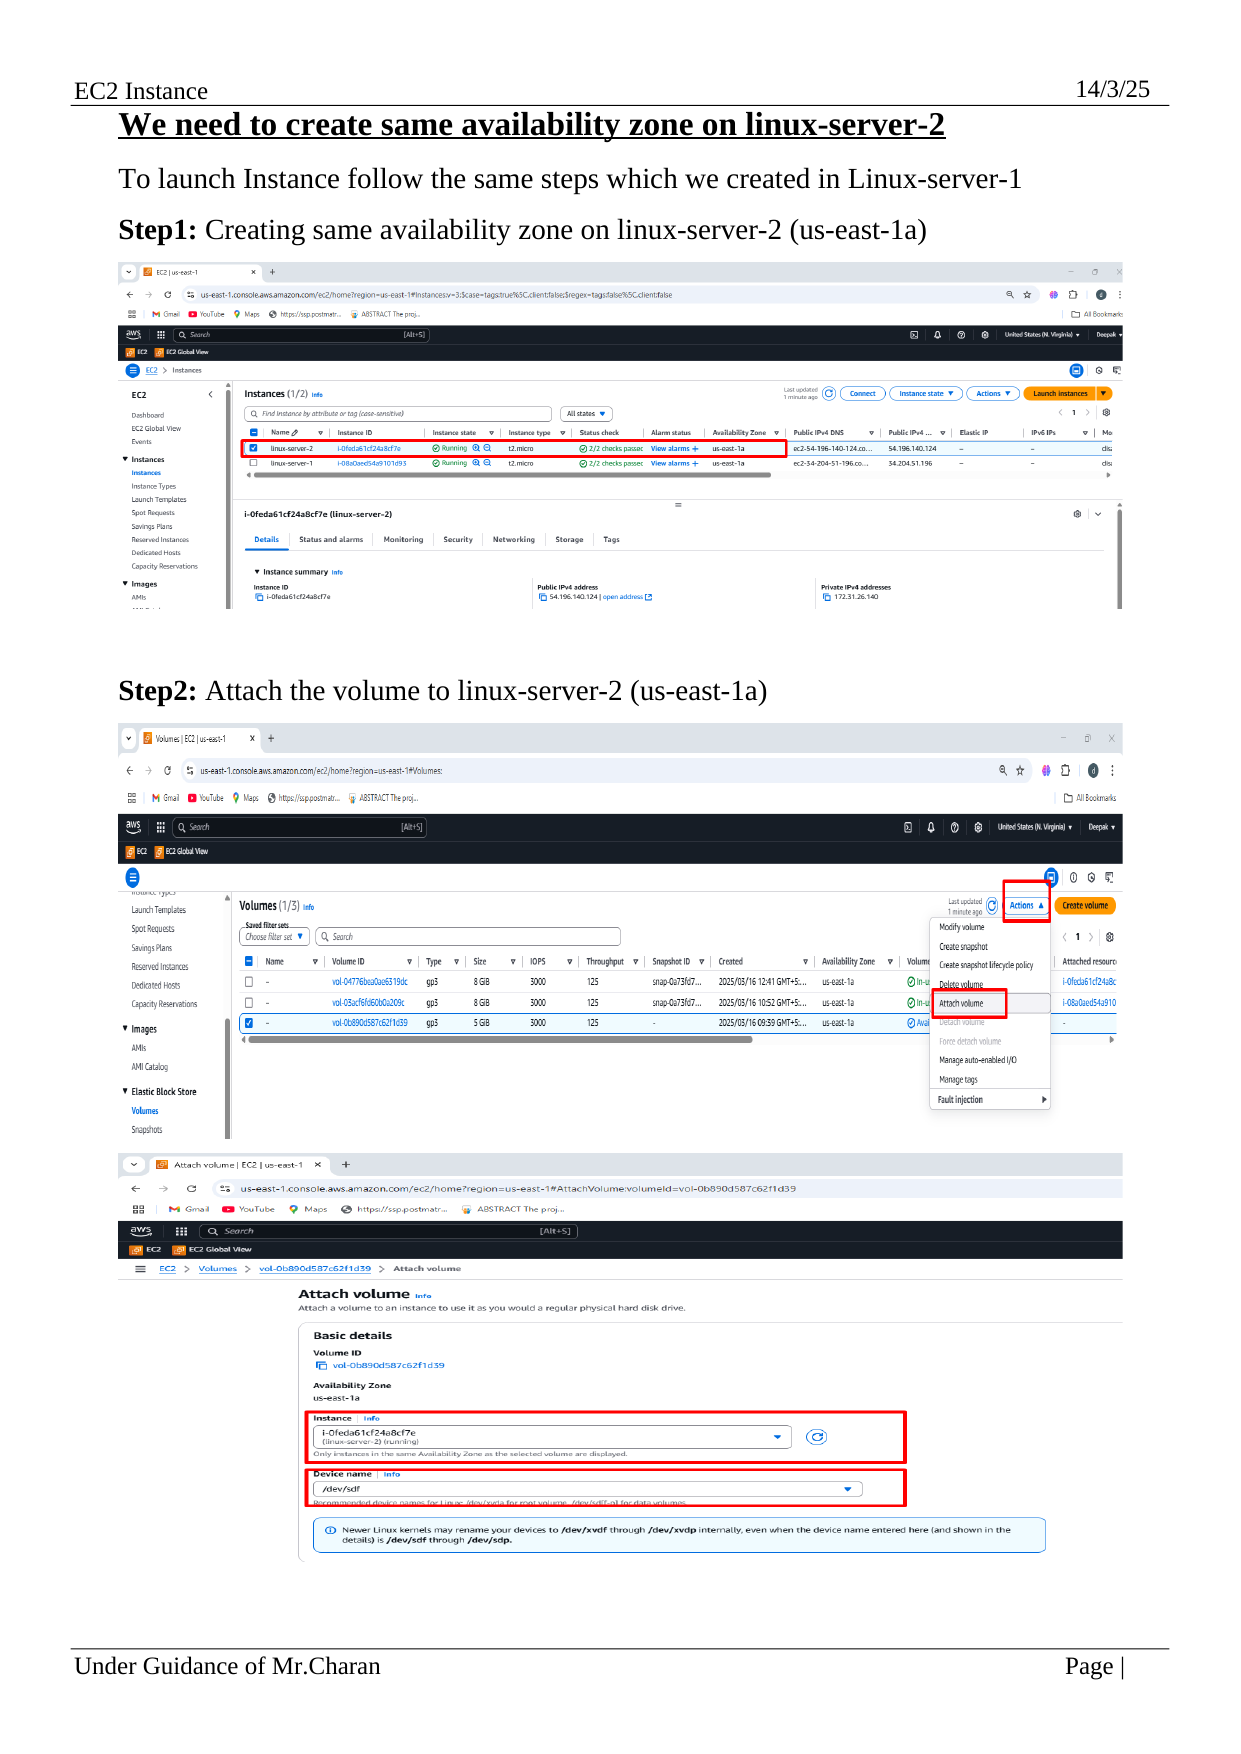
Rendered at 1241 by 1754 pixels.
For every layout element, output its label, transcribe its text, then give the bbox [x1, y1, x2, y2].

picture [118, 723, 1123, 1139]
text Step1: Creating same availability zone on linux-server-2 (us-east-1a) [118, 212, 1122, 245]
text Step2: Attach the volume to linux-server-2 (us-east-1a) [118, 673, 1122, 707]
text To launch Instance follow the same steps which we created in Linux-server-1 [118, 161, 1122, 195]
picture [118, 1153, 1123, 1562]
picture [118, 262, 1123, 609]
text We need to create same availability zone on linux-server-2 [118, 104, 1122, 142]
